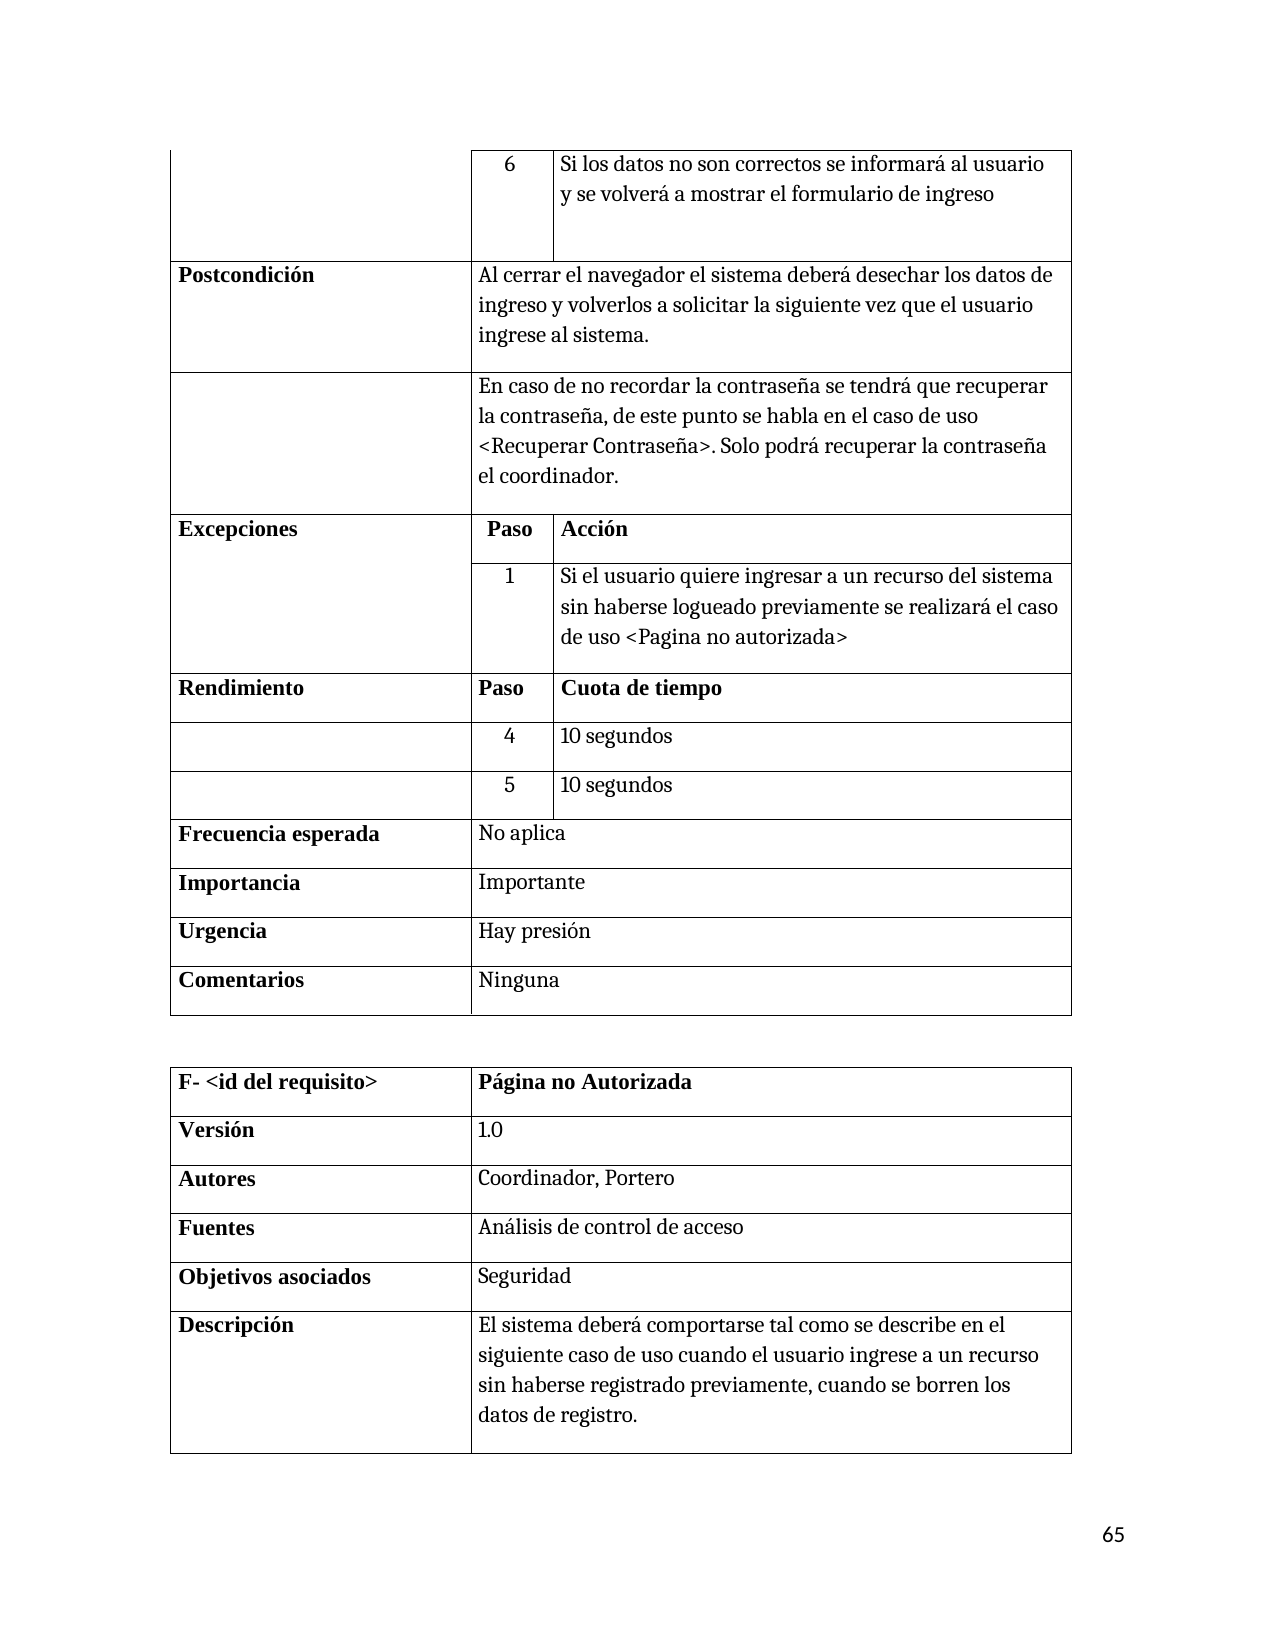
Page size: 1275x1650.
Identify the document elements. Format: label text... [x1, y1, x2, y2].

table_cell 1 [472, 564, 553, 673]
table_cell No aplica [472, 820, 1071, 868]
table_cell 1.0 [472, 1117, 1071, 1164]
table_cell Importante [472, 869, 1071, 917]
table_cell Urgencia [171, 918, 471, 966]
table_cell [171, 772, 471, 819]
table_cell Descripción [171, 1312, 471, 1453]
table_cell Al cerrar el navegador el sistema deberá desechar los datos de ingreso y volverlos a solicitar la siguiente vez que el usuario ingrese al sistema. [472, 262, 1071, 372]
table_cell Excepciones [171, 515, 471, 673]
table_cell Paso [472, 515, 553, 563]
table_cell 5 [472, 772, 553, 819]
table_cell Seguridad [472, 1263, 1071, 1311]
table_cell Comentarios [171, 967, 471, 1014]
table_cell [171, 373, 471, 514]
table_cell Acción [554, 515, 1071, 563]
table_cell Hay presión [472, 918, 1071, 966]
table_cell El sistema deberá comportarse tal como se describe en el siguiente caso de uso cuando el usuario ingrese a un recurso sin haberse registrado previamente, cuando se borren los datos de registro. [472, 1312, 1071, 1453]
table_cell 6 [472, 151, 553, 261]
table_cell Cuota de tiempo [554, 674, 1071, 722]
table_header F- <id del requisito> [171, 1068, 471, 1116]
table_cell Autores [171, 1166, 471, 1213]
table_cell Paso [472, 674, 553, 722]
table_cell 10 segundos [554, 772, 1071, 819]
table_cell Frecuencia esperada [171, 820, 471, 868]
table_cell Versión [171, 1117, 471, 1164]
table_cell Importancia [171, 869, 471, 917]
table_cell Ninguna [472, 967, 1071, 1014]
table_cell Fuentes [171, 1214, 471, 1262]
table_cell Si el usuario quiere ingresar a un recurso del sistema sin haberse logueado previamente se realizará el caso de uso <Pagina no autorizada> [554, 564, 1071, 673]
table_header Página no Autorizada [472, 1068, 1071, 1116]
table_cell 10 segundos [554, 723, 1071, 771]
table_cell 4 [472, 723, 553, 771]
table_cell Rendimiento [171, 674, 471, 722]
table_cell Análisis de control de acceso [472, 1214, 1071, 1262]
table_cell Si los datos no son correctos se informará al usuario y se volverá a mostrar el formulario de ingreso [554, 151, 1071, 261]
table_cell Objetivos asociados [171, 1263, 471, 1311]
table_cell En caso de no recordar la contraseña se tendrá que recuperar la contraseña, de este punto se habla en el caso de uso <Recuperar Contraseña>. Solo podrá recuperar la contraseña el coordinador. [472, 373, 1071, 514]
table_cell Coordinador, Portero [472, 1166, 1071, 1213]
table_cell [171, 723, 471, 771]
table_cell Postcondición [171, 262, 471, 372]
